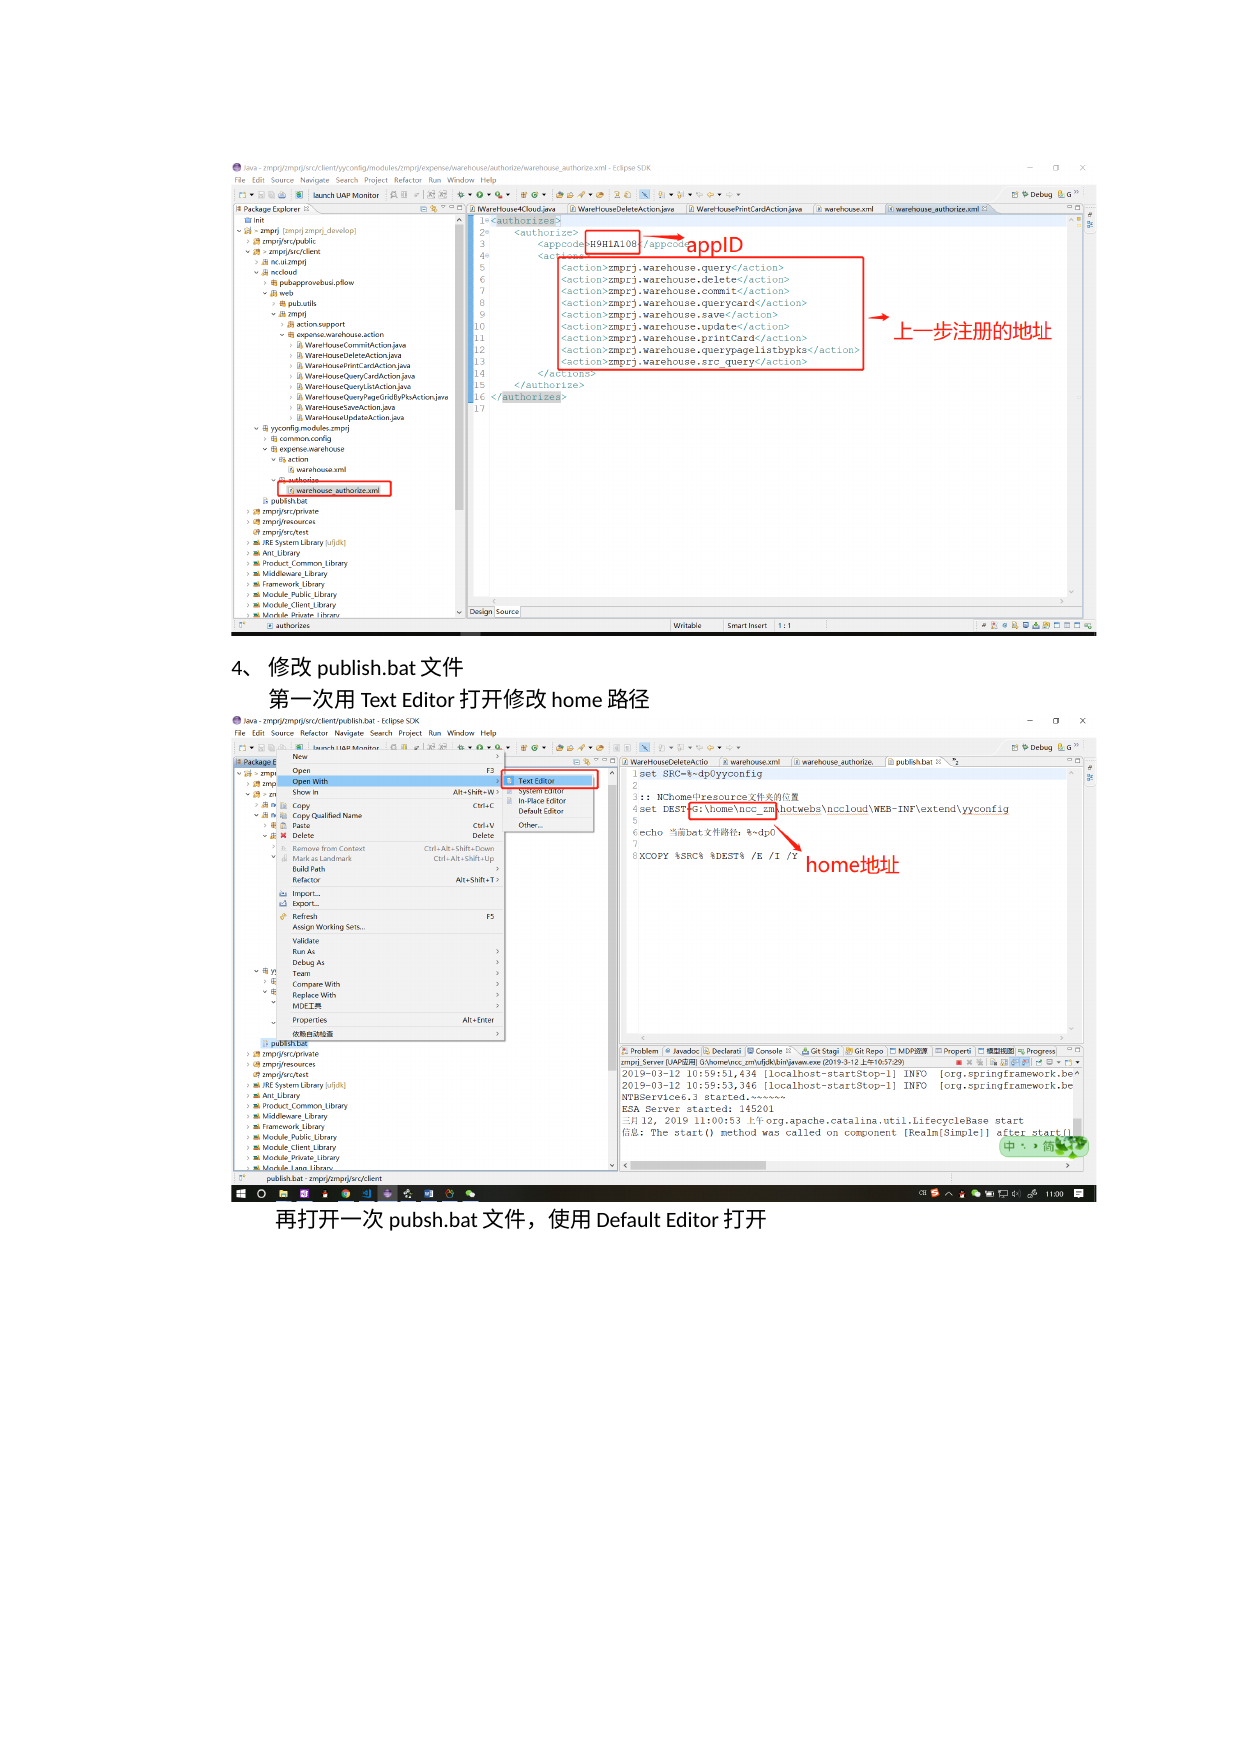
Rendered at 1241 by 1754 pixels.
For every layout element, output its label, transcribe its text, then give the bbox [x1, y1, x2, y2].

picture [231, 714, 1097, 1202]
text 第一次用Text Editor打开修改home路径 [269, 682, 1053, 714]
picture [231, 162, 1097, 636]
list 修改publish.bat文件 [231, 649, 1053, 682]
text 再打开一次pubsh.bat文件，使用Default Editor打开 [231, 1202, 1053, 1234]
